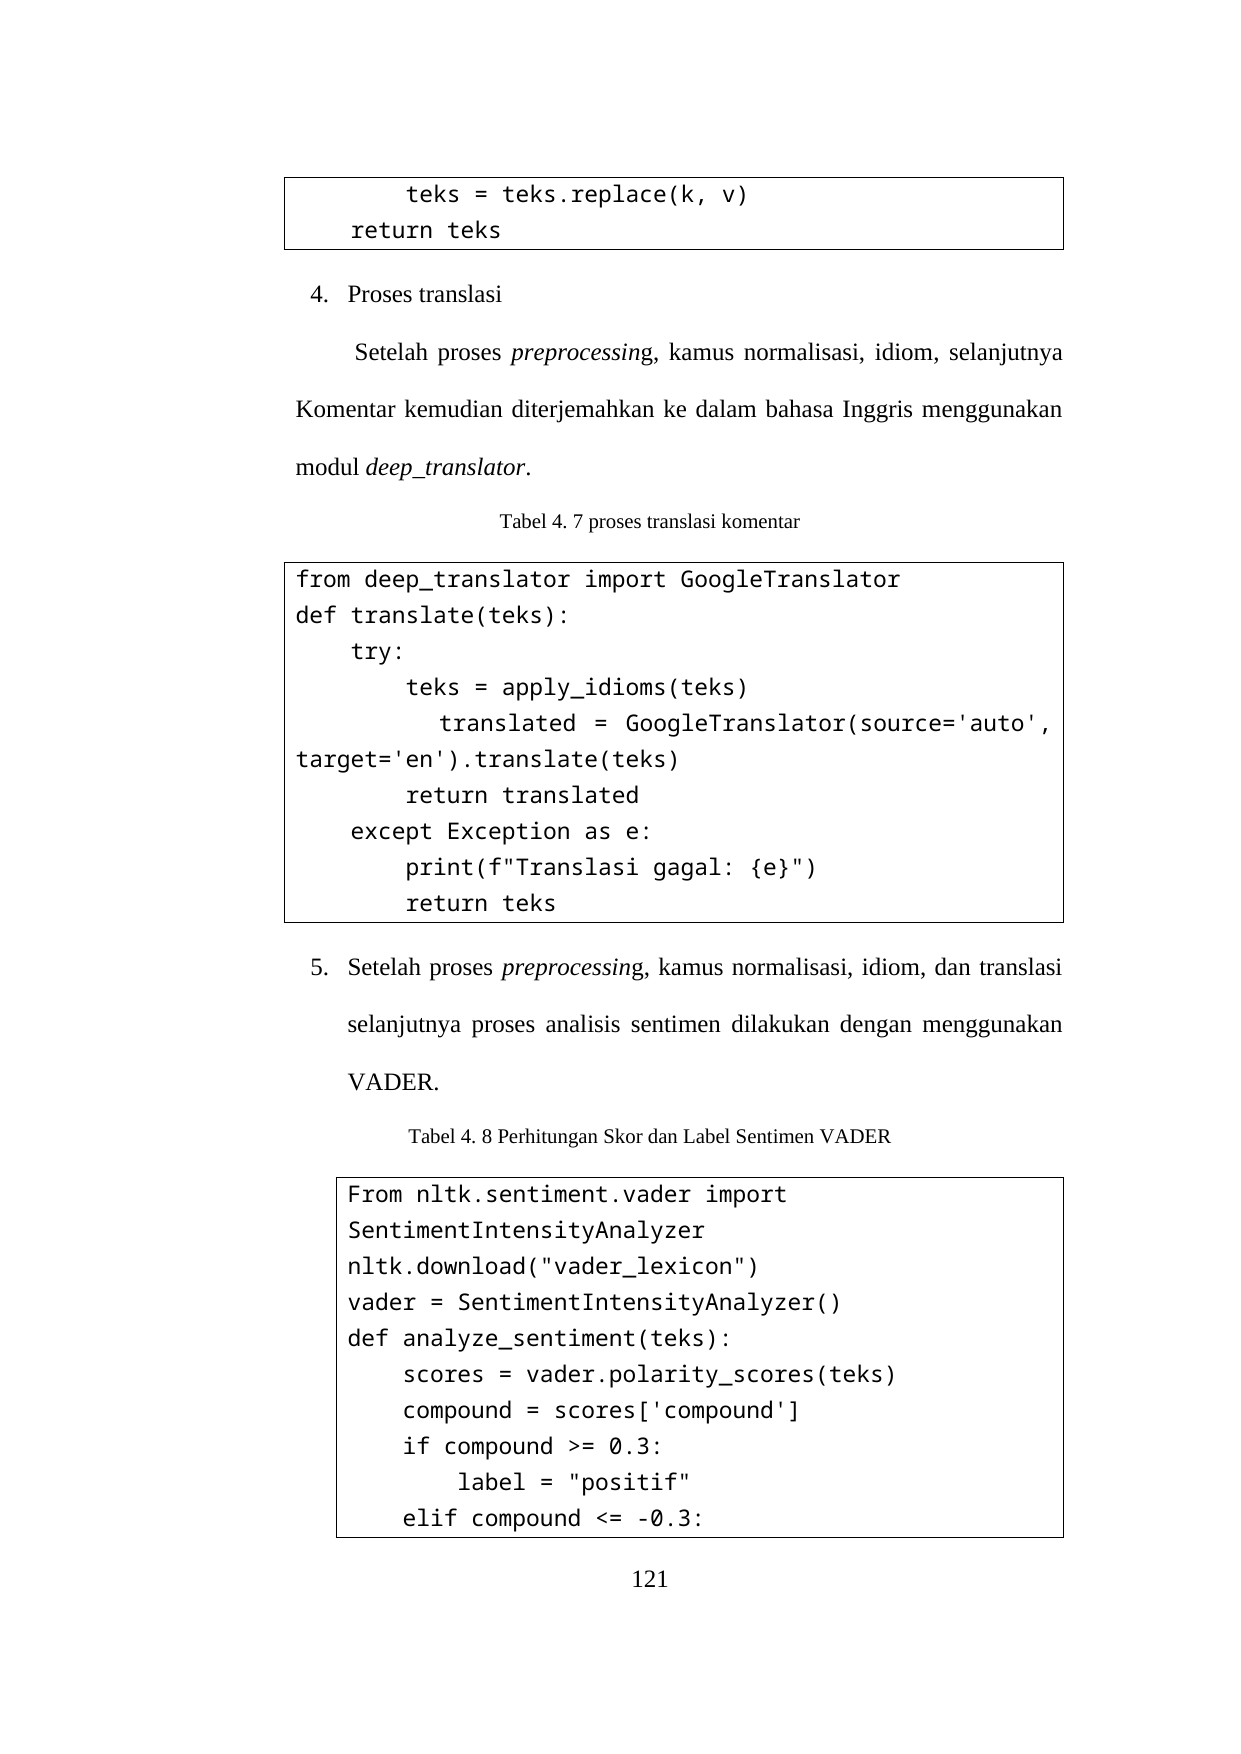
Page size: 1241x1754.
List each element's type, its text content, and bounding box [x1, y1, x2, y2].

table_header from deep_translator import GoogleTranslator def translate(teks): try: teks = apply_idioms(teks) translated = GoogleTranslator(source='auto', target='en').translate(teks) return translated except Exception as e: print(f"Translasi gagal: {e}") return teks [285, 563, 1063, 922]
list Proses translasi [310, 279, 1063, 308]
list Setelah proses preprocessing, kamus normalisasi, idiom, dan translasi selanjutnya proses analisis sentimen dilakukan dengan menggunakan VADER. [310, 952, 1063, 1096]
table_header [285, 178, 1063, 249]
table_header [337, 1178, 1063, 1537]
text Setelah proses preprocessing, kamus normalisasi, idiom, selanjutnya Komentar kemudian diterjemahkan ke dalam bahasa Inggris menggunakan modul deep_translator. [295, 337, 1063, 481]
